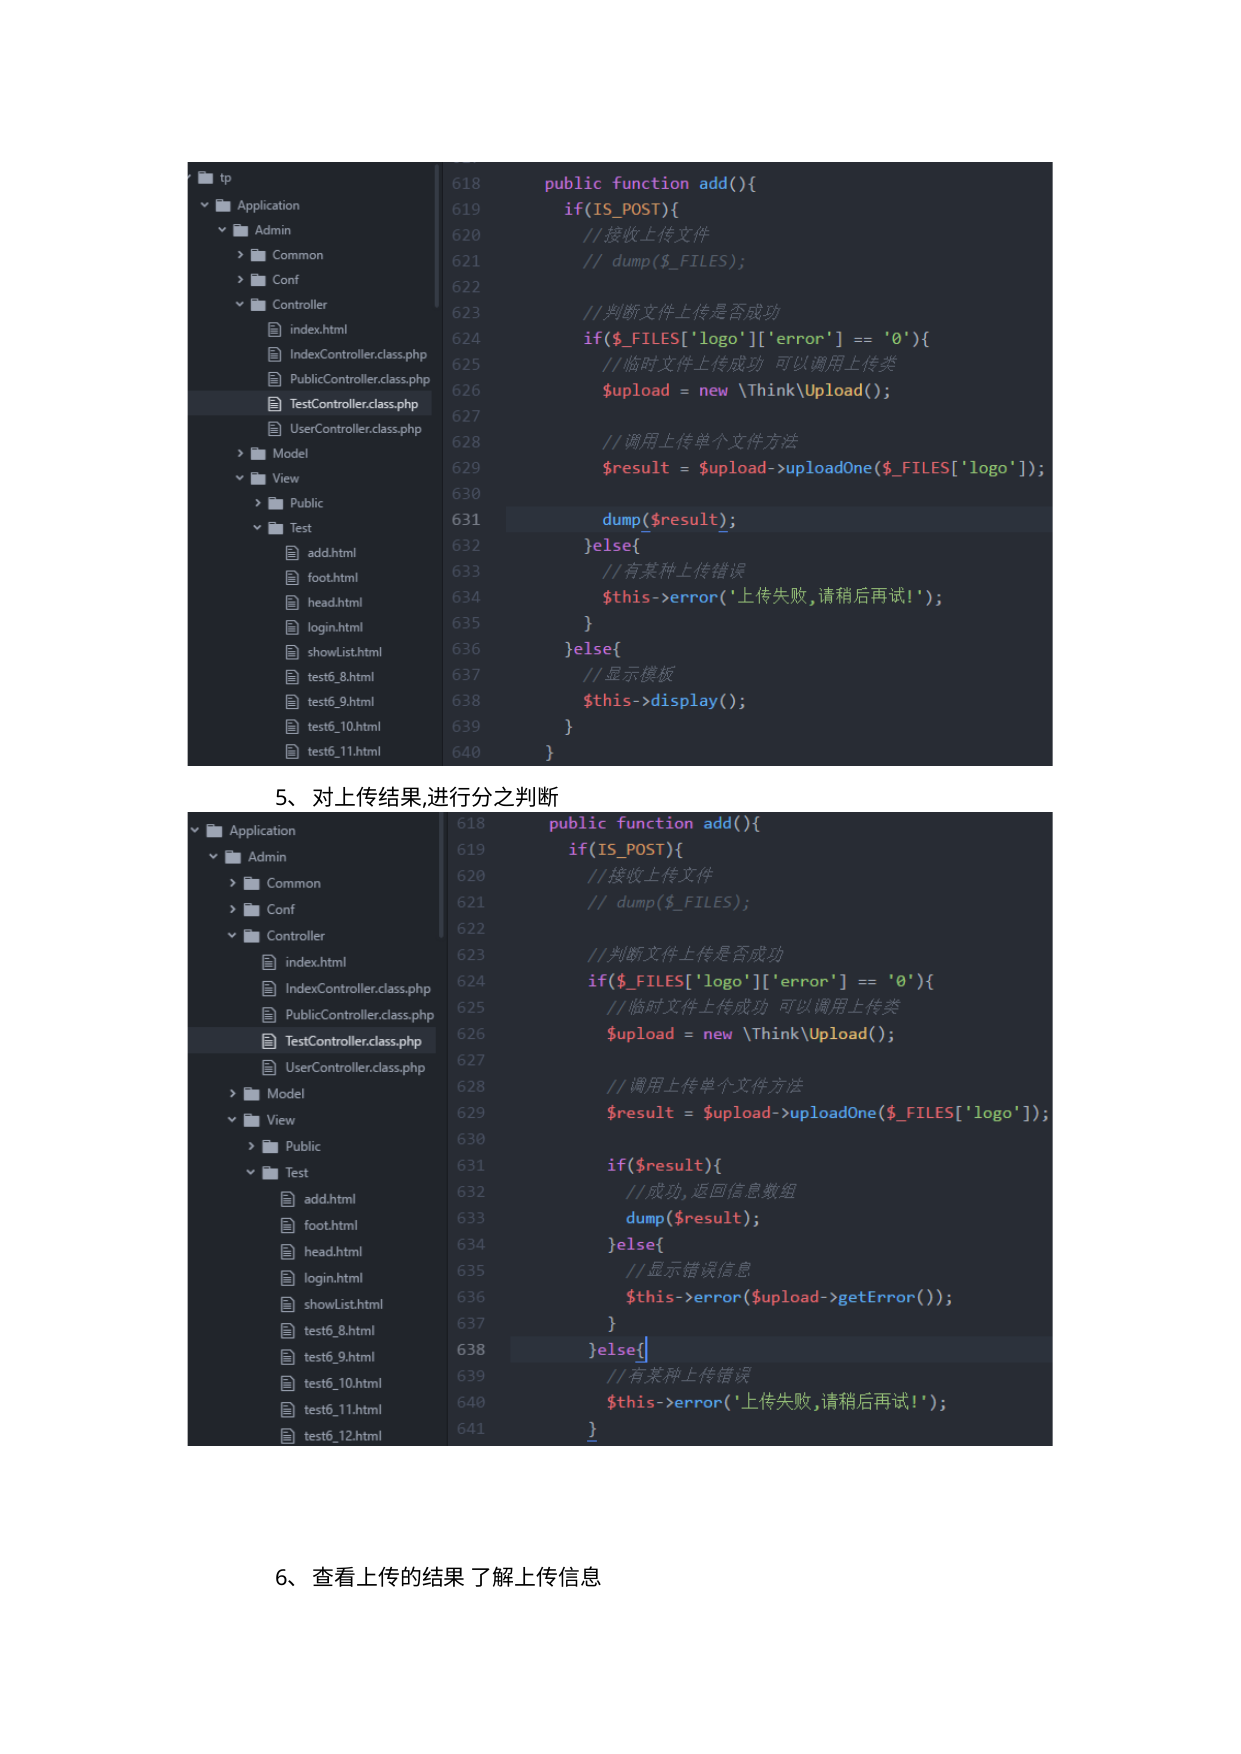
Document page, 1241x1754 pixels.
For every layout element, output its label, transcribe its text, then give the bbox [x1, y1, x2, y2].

picture [187, 812, 1053, 1446]
picture [187, 162, 1053, 766]
list 对上传结果,进行分之判断 [275, 779, 1053, 812]
list 查看上传的结果 了解上传信息 [275, 1559, 1053, 1592]
